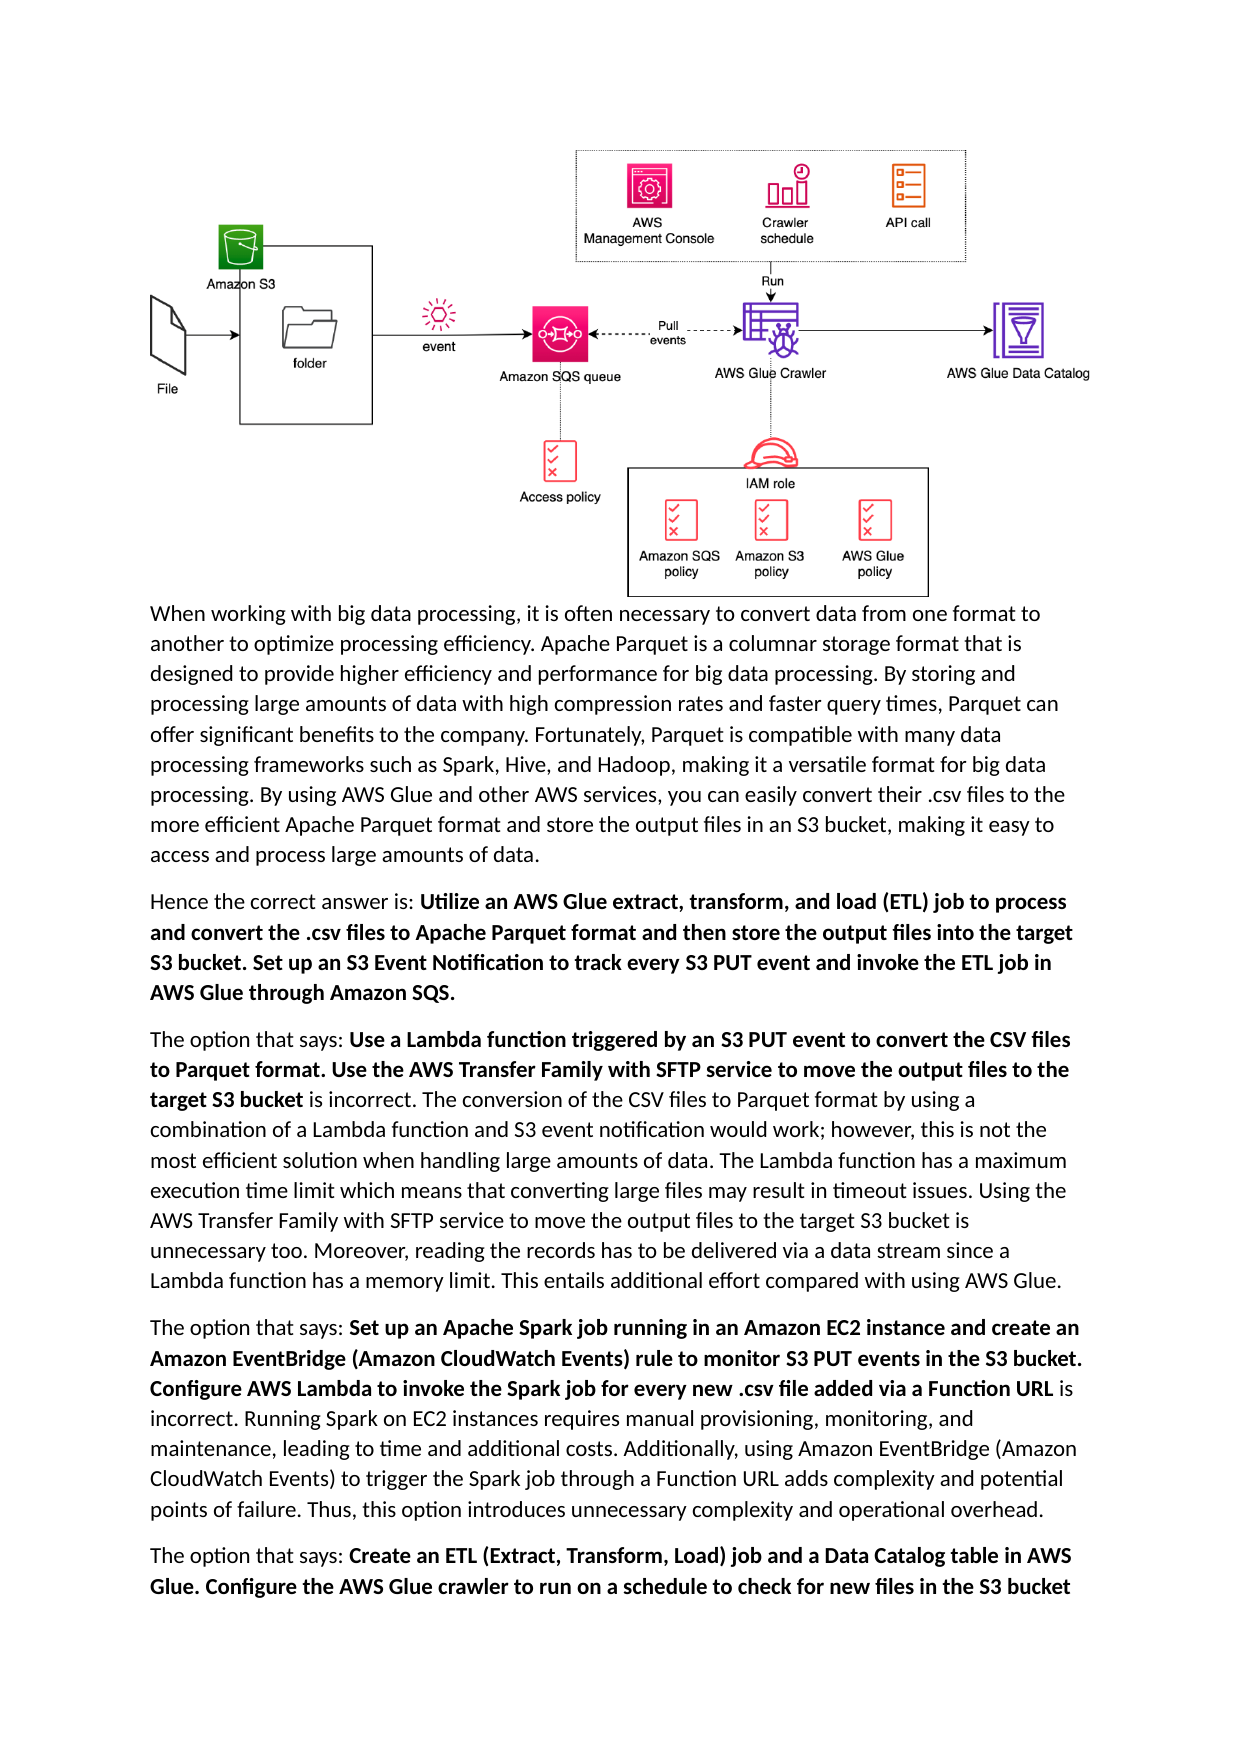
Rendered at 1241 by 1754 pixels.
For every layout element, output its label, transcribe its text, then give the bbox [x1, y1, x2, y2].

text The option that says: Use a Lambda function triggered by an S3 PUT event to convert the CSV files to Parquet format. Use the AWS Transfer Family with SFTP service to move the output files to the target S3 bucket is incorrect. The conversion of the CSV files to Parquet format by using a combination of a Lambda function and S3 event notification would work; however, this is not the most efficient solution when handling large amounts of data. The Lambda function has a maximum execution time limit which means that converting large files may result in timeout issues. Using the AWS Transfer Family with SFTP service to move the output files to the target S3 bucket is unnecessary too. Moreover, reading the records has to be delivered via a data stream since a Lambda function has a memory limit. This entails additional effort compared with using AWS Glue. [150, 1025, 1090, 1295]
text When working with big data processing, it is often necessary to convert data from one format to another to optimize processing efficiency. Apache Parquet is a columnar storage format that is designed to provide higher efficiency and performance for big data processing. By storing and processing large amounts of data with high compression rates and faster query times, Parquet can offer significant benefits to the company. Fortunately, Parquet is compatible with many data processing frameworks such as Spark, Hive, and Hadoop, making it a versatile format for big data processing. By using AWS Glue and other AWS services, you can easily convert their .csv files to the more efficient Apache Parquet format and store the output files in an S3 bucket, making it easy to access and process large amounts of data. [150, 597, 1090, 869]
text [150, 1542, 1090, 1600]
picture [150, 150, 1091, 597]
text The option that says: Set up an Apache Spark job running in an Amazon EC2 instance and create an Amazon EventBridge (Amazon CloudWatch Events) rule to monitor S3 PUT events in the S3 bucket. Configure AWS Lambda to invoke the Spark job for every new .csv file added via a Function URL is incorrect. Running Spark on EC2 instances requires manual provisioning, monitoring, and maintenance, leading to time and additional costs. Additionally, using Amazon EventBridge (Amazon CloudWatch Events) to trigger the Spark job through a Function URL adds complexity and potential points of failure. Thus, this option introduces unnecessary complexity and operational overhead. [150, 1313, 1090, 1523]
text Hence the correct answer is: Utilize an AWS Glue extract, transform, and load (ETL) job to process and convert the .csv files to Apache Parquet format and then store the output files into the target S3 bucket. Set up an S3 Event Notification to track every S3 PUT event and invoke the ETL job in AWS Glue through Amazon SQS. [150, 887, 1090, 1006]
